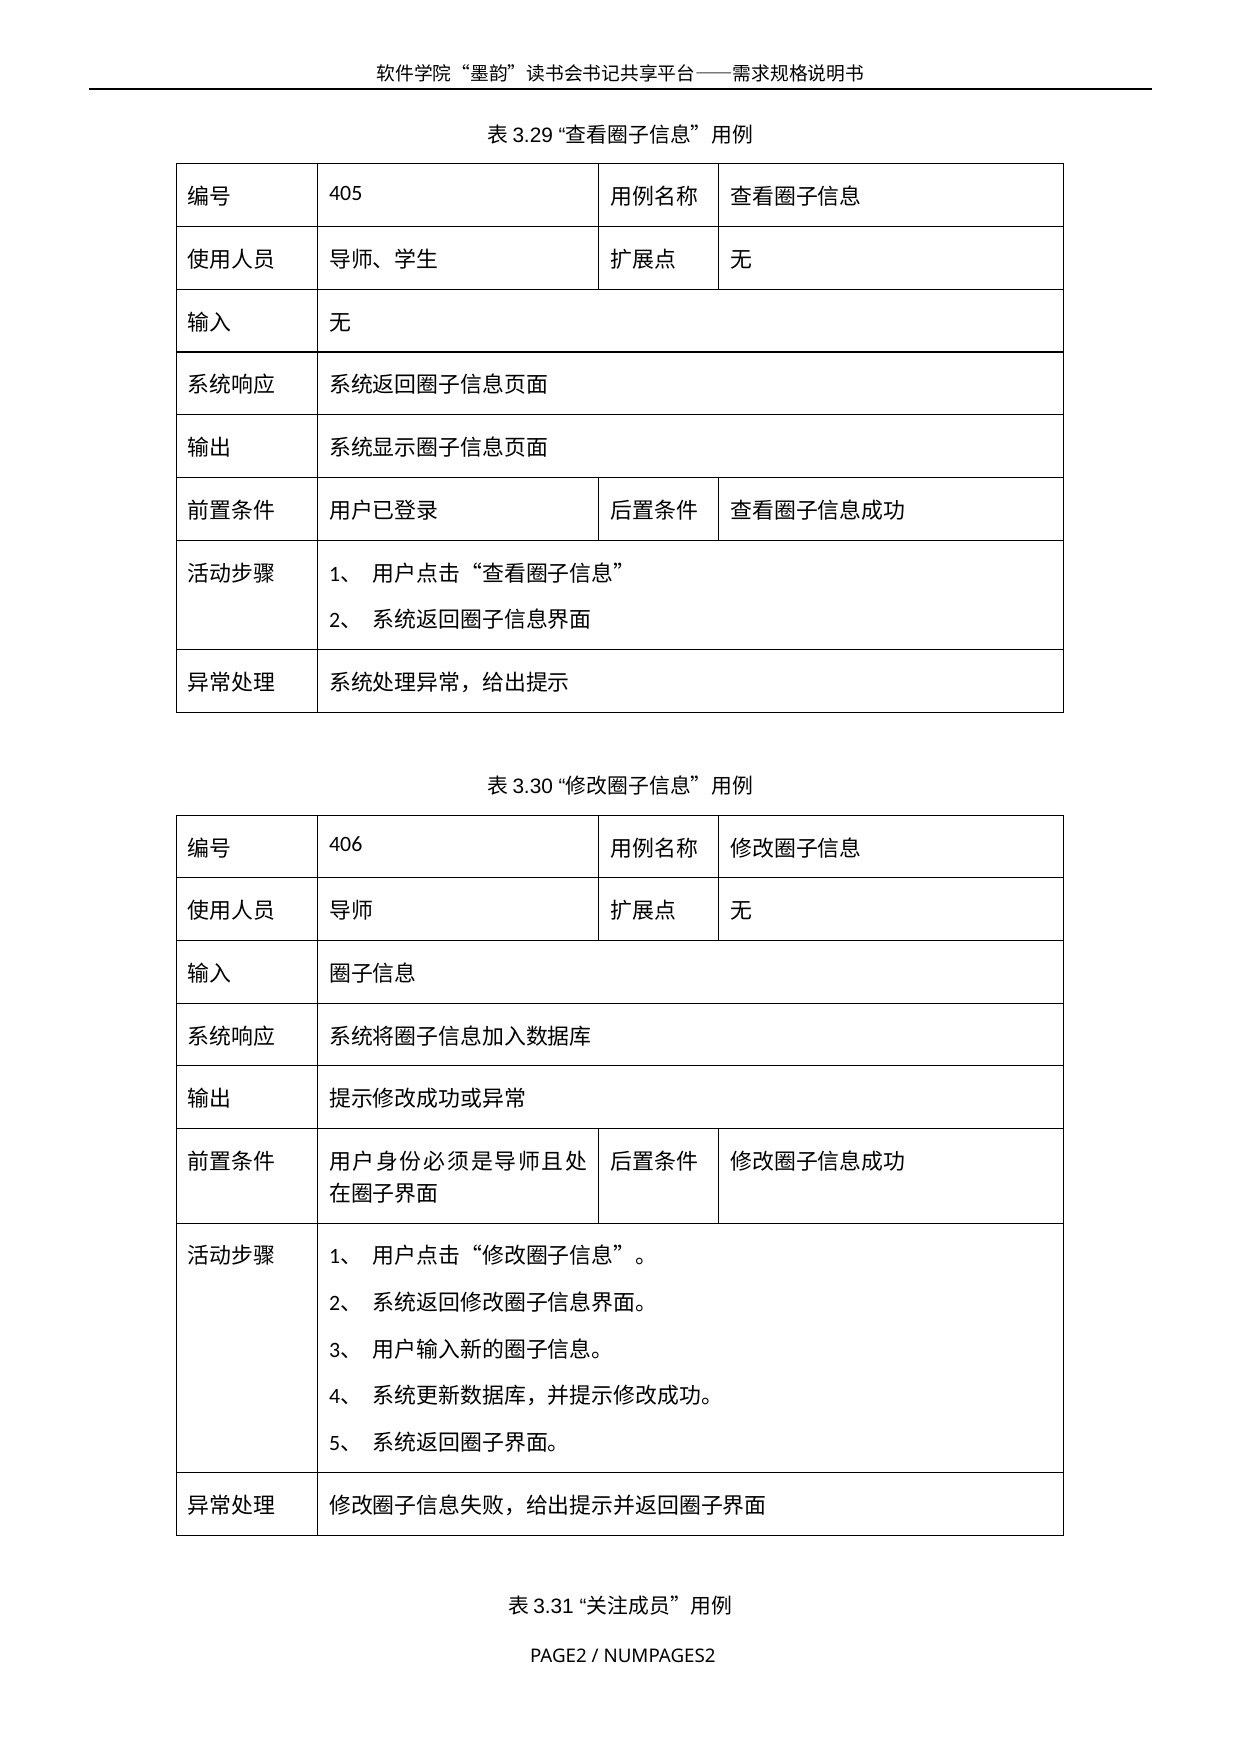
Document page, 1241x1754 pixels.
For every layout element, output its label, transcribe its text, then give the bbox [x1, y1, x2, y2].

table_cell 用户点击“修改圈子信息”。 系统返回修改圈子信息界面。 用户输入新的圈子信息。 系统更新数据库，并提示修改成功。 系统返回圈子界面。 [318, 1224, 1063, 1472]
table_cell 输出 [177, 1066, 317, 1128]
table_header 修改圈子信息 [719, 816, 1063, 877]
table_cell 修改圈子信息成功 [719, 1129, 1063, 1222]
table_cell 前置条件 [177, 478, 317, 539]
table_cell 导师 [318, 878, 598, 940]
table_cell 后置条件 [599, 1129, 718, 1222]
table_cell 系统响应 [177, 1004, 317, 1065]
table_header 406 [318, 816, 598, 877]
table_cell 导师、学生 [318, 227, 598, 289]
table_cell 使用人员 [177, 227, 317, 289]
table_cell 活动步骤 [177, 1224, 317, 1472]
text 表3.30 “修改圈子信息”用例 [89, 769, 1152, 799]
table_cell 后置条件 [599, 478, 718, 539]
table_cell 前置条件 [177, 1129, 317, 1222]
table_header 编号 [177, 164, 317, 226]
table_cell 扩展点 [599, 878, 718, 940]
table_header 用例名称 [599, 816, 718, 877]
table_cell 无 [719, 878, 1063, 940]
table_cell 系统显示圈子信息页面 [318, 415, 1063, 477]
table_cell 活动步骤 [177, 541, 317, 649]
table_header 查看圈子信息 [719, 164, 1063, 226]
table_cell 系统将圈子信息加入数据库 [318, 1004, 1063, 1065]
table_cell 用户身份必须是导师且处在圈子界面 [318, 1129, 598, 1222]
table_cell 系统返回圈子信息页面 [318, 353, 1063, 414]
table_cell 使用人员 [177, 878, 317, 940]
table_cell 输入 [177, 941, 317, 1003]
table_header 用例名称 [599, 164, 718, 226]
table_cell 修改圈子信息失败，给出提示并返回圈子界面 [318, 1473, 1063, 1534]
table_header 编号 [177, 816, 317, 877]
table_cell 输入 [177, 290, 317, 351]
table_cell 查看圈子信息成功 [719, 478, 1063, 539]
table_cell 输出 [177, 415, 317, 477]
table_cell 异常处理 [177, 650, 317, 712]
table_cell 用户点击“查看圈子信息” 系统返回圈子信息界面 [318, 541, 1063, 649]
table_cell 提示修改成功或异常 [318, 1066, 1063, 1128]
text 表3.29 “查看圈子信息”用例 [89, 118, 1152, 148]
table_cell 系统响应 [177, 353, 317, 414]
text 表3.31 “关注成员”用例 [89, 1589, 1152, 1620]
table_cell 系统处理异常，给出提示 [318, 650, 1063, 712]
table_cell 圈子信息 [318, 941, 1063, 1003]
table_cell 用户已登录 [318, 478, 598, 539]
table_cell 扩展点 [599, 227, 718, 289]
table_header 405 [318, 164, 598, 226]
table_cell 无 [719, 227, 1063, 289]
table_cell 无 [318, 290, 1063, 351]
table_cell 异常处理 [177, 1473, 317, 1534]
